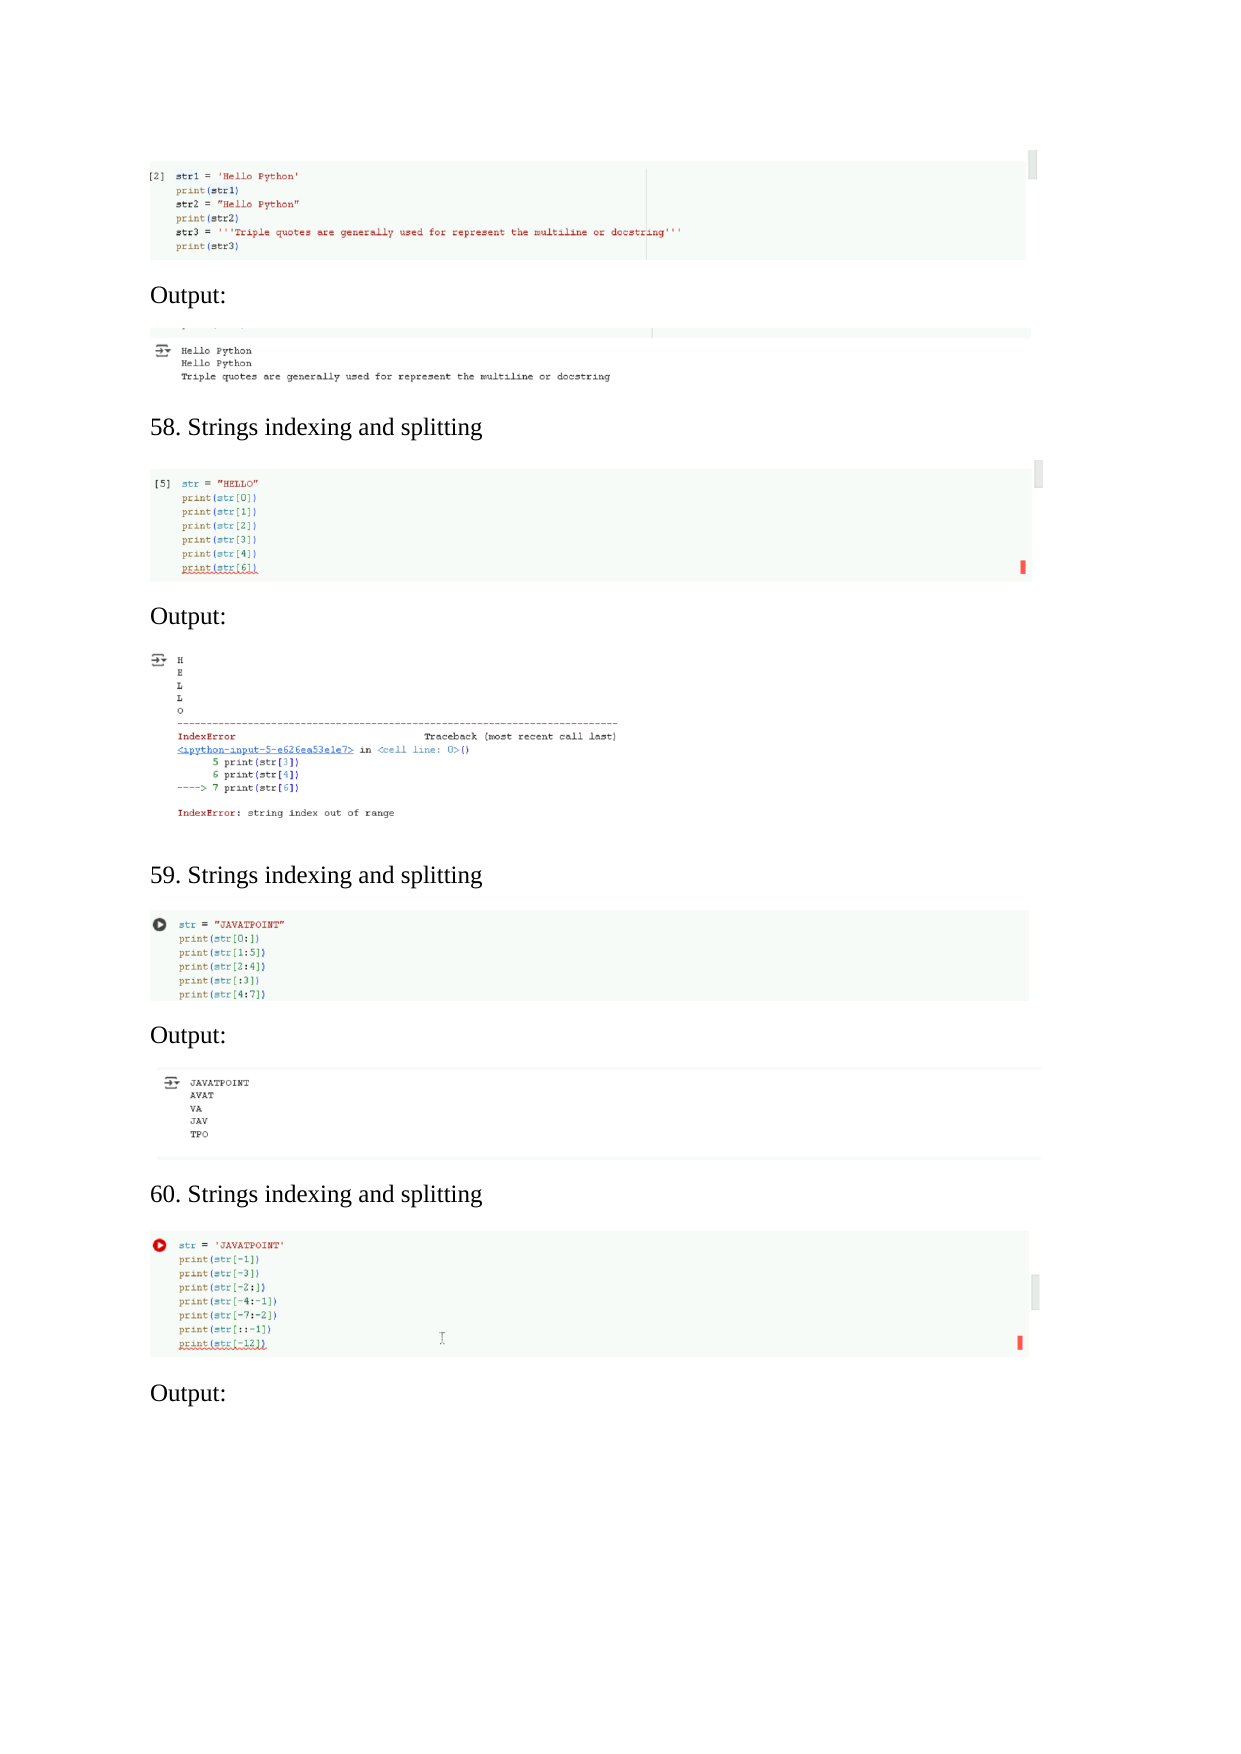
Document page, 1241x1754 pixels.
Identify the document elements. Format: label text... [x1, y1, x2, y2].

text 60. Strings indexing and splitting [150, 1179, 1090, 1208]
picture [150, 150, 1037, 262]
text Output: [150, 1378, 1090, 1407]
picture [150, 908, 1040, 1001]
picture [150, 1226, 1040, 1359]
text Output: [150, 281, 1090, 309]
picture [150, 1067, 1051, 1160]
picture [150, 460, 1043, 582]
text 59. Strings indexing and splitting [150, 860, 1090, 889]
picture [150, 328, 1042, 394]
picture [150, 648, 1039, 842]
text 58. Strings indexing and splitting [150, 412, 1090, 441]
text Output: [150, 1020, 1090, 1049]
text Output: [150, 601, 1090, 630]
